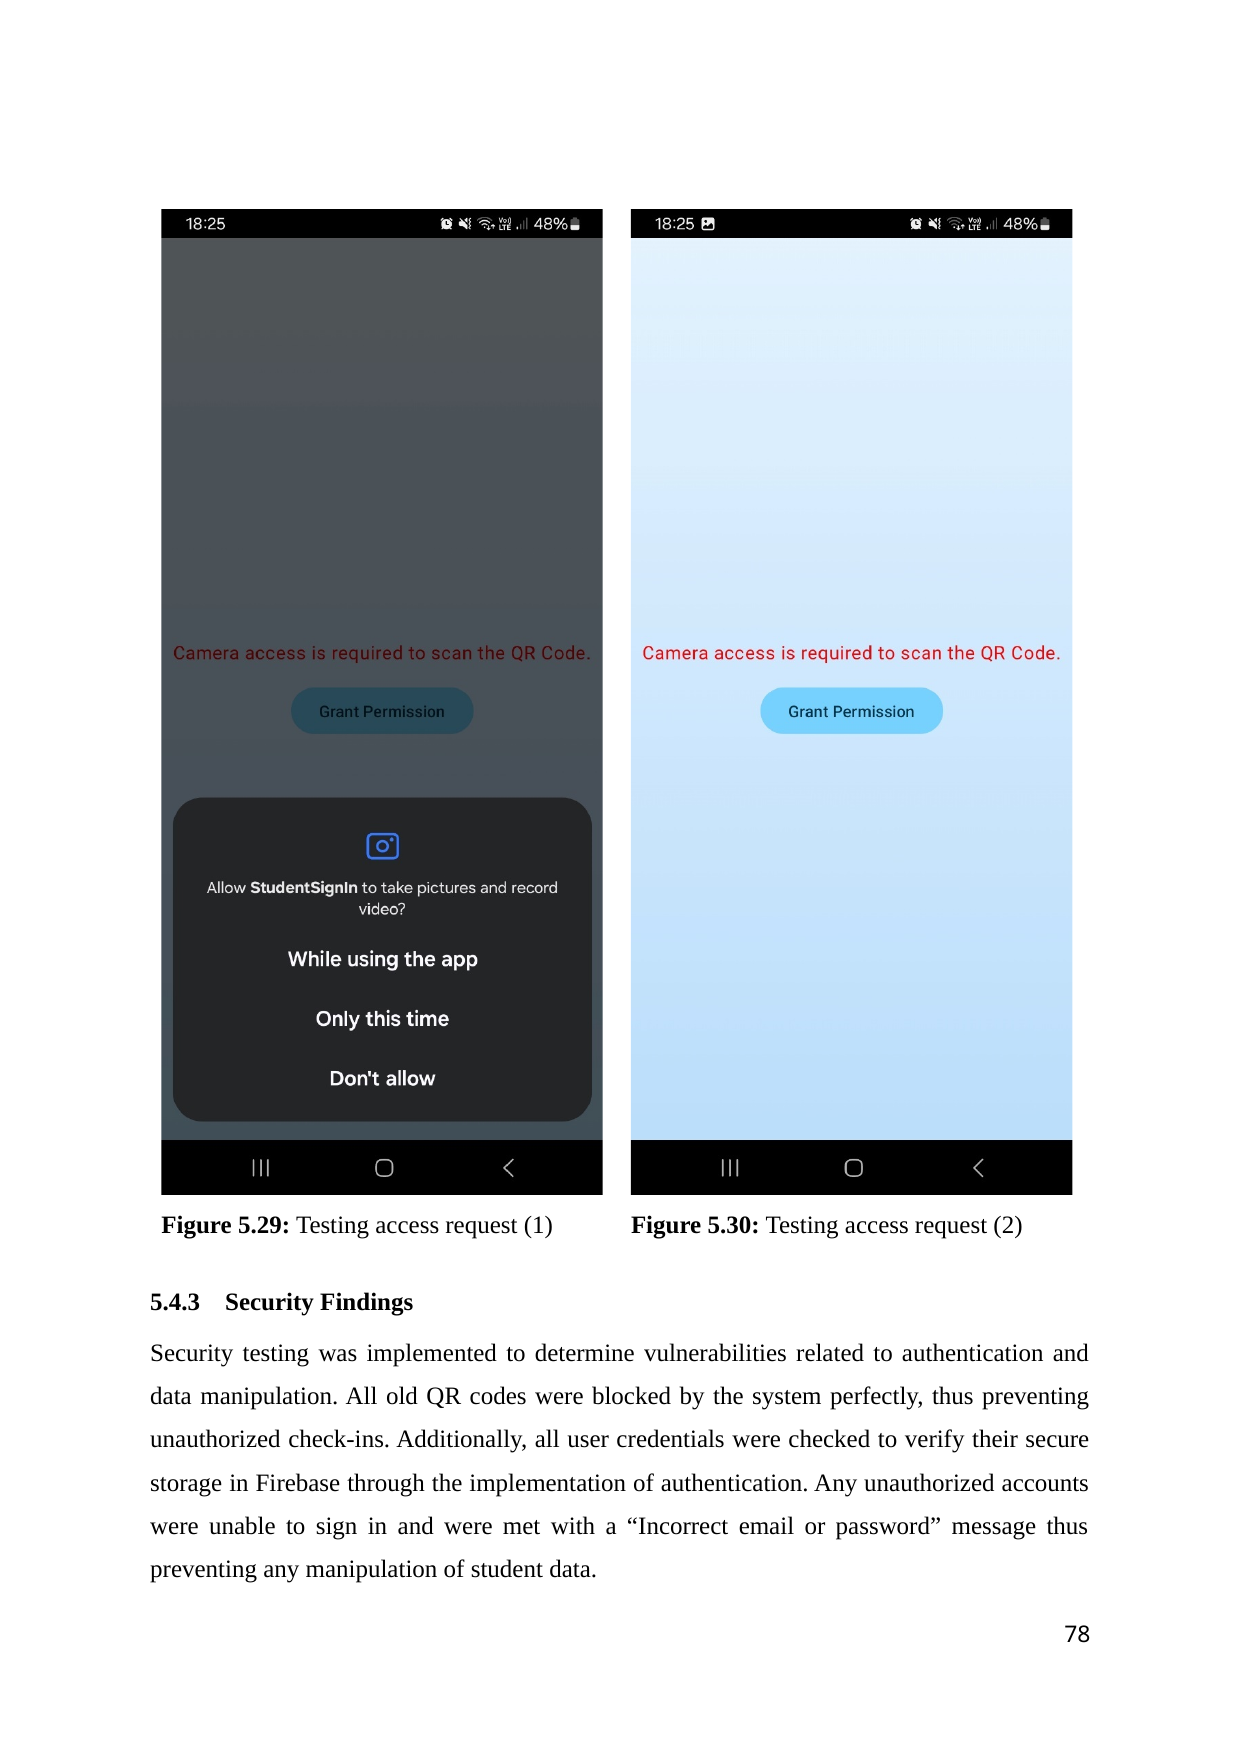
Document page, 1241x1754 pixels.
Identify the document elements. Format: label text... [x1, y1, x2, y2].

subtitle Security Findings [150, 1287, 1090, 1316]
text Security testing was implemented to determine vulnerabilities related to authentication and data manipulation. All old QR codes were blocked by the system perfectly, thus preventing unauthorized check-ins. Additionally, all user credentials were checked to verify their secure storage in Firebase through the implementation of authentication. Any unauthorized accounts were unable to sign in and were met with a “Incorrect email or password” message thus preventing any manipulation of student data. [150, 1338, 1090, 1583]
picture [161, 209, 603, 1195]
picture [630, 209, 1073, 1195]
